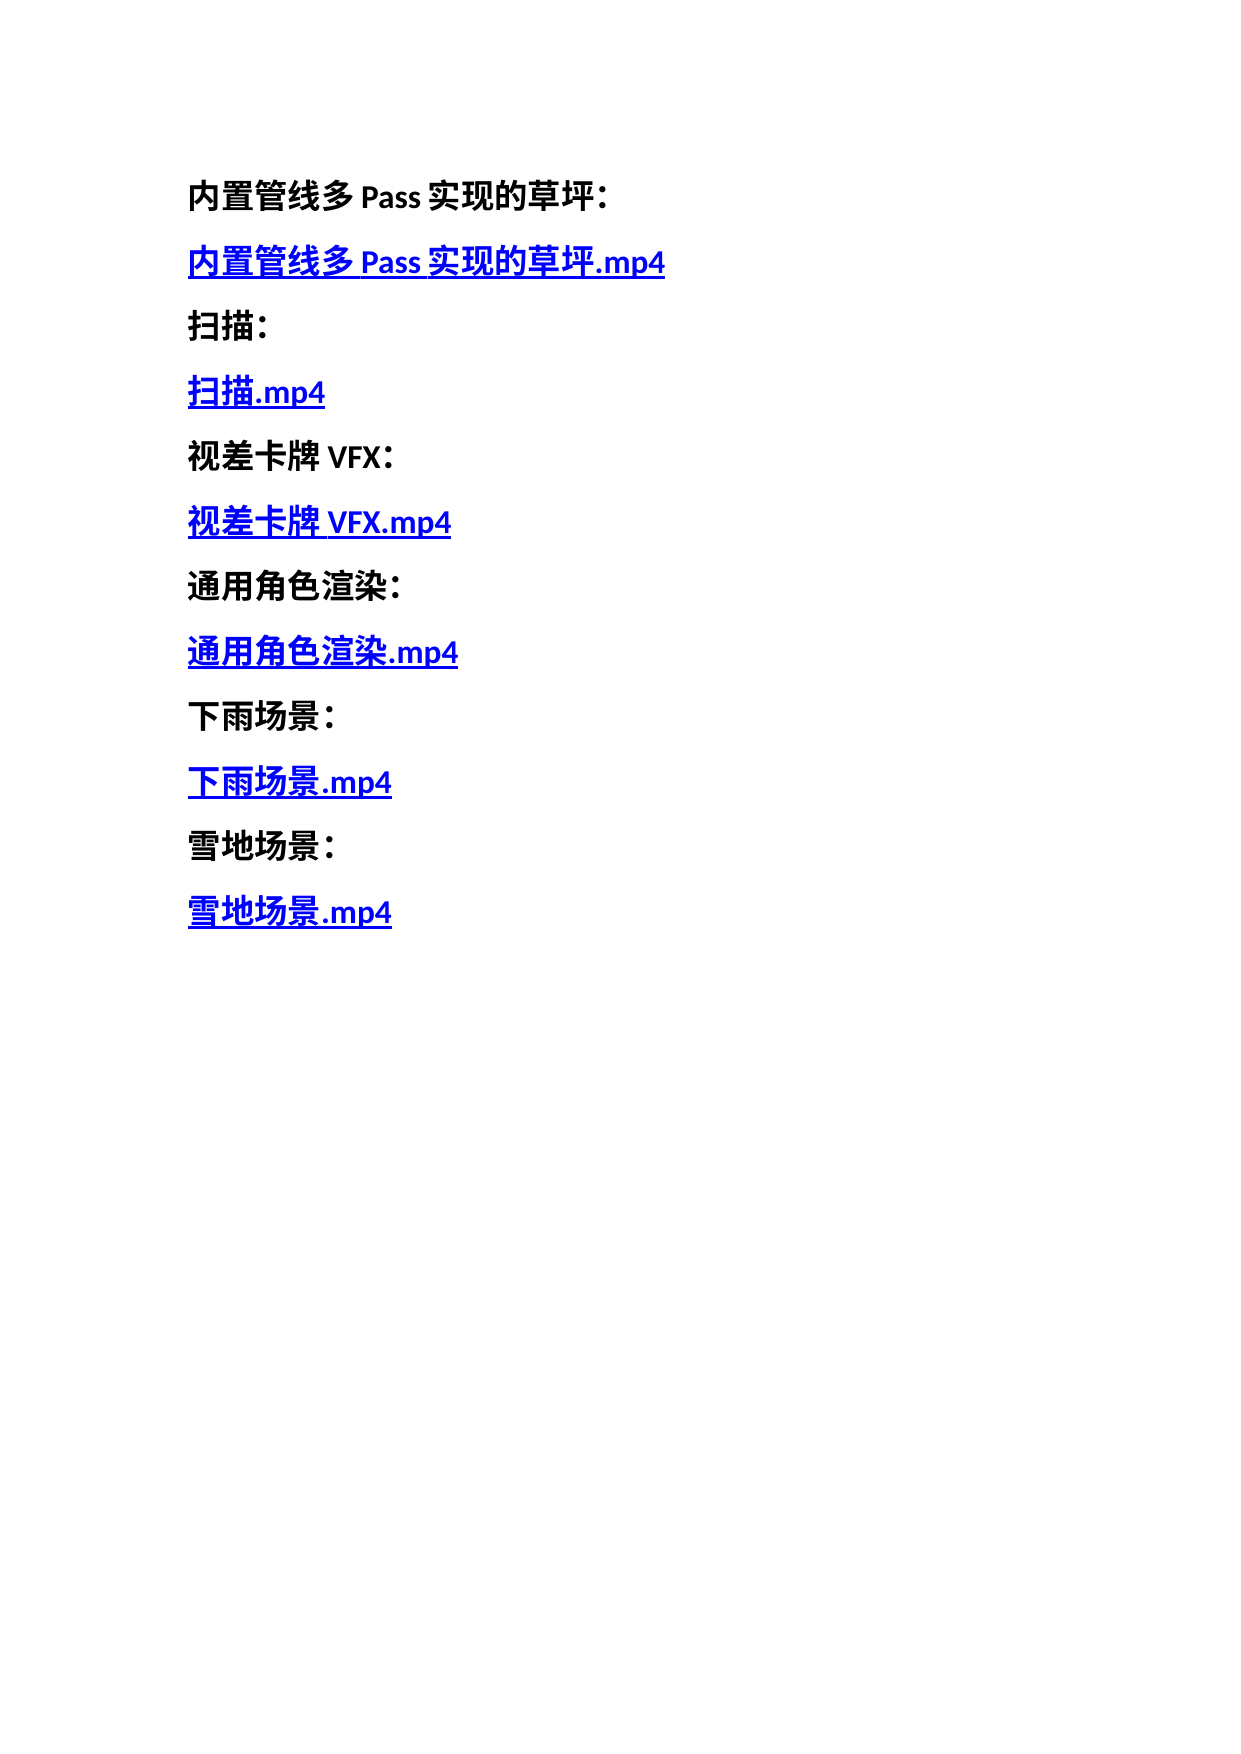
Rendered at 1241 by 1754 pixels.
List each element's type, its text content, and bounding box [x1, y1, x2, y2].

list 下雨场景.mp4 [187, 747, 1053, 812]
list 扫描.mp4 [187, 357, 1053, 422]
list 内置管线多Pass实现的草坪.mp4 [187, 227, 1053, 292]
list 下雨场景： [187, 682, 1053, 747]
list 内置管线多Pass实现的草坪： [187, 162, 1053, 227]
list 通用角色渲染.mp4 [187, 617, 1053, 682]
list 雪地场景： [187, 812, 1053, 877]
list 雪地场景.mp4 [187, 877, 1053, 942]
list 视差卡牌VFX.mp4 [187, 487, 1053, 552]
list 通用角色渲染： [187, 552, 1053, 617]
list 扫描： [187, 292, 1053, 357]
list 视差卡牌VFX： [187, 422, 1053, 487]
